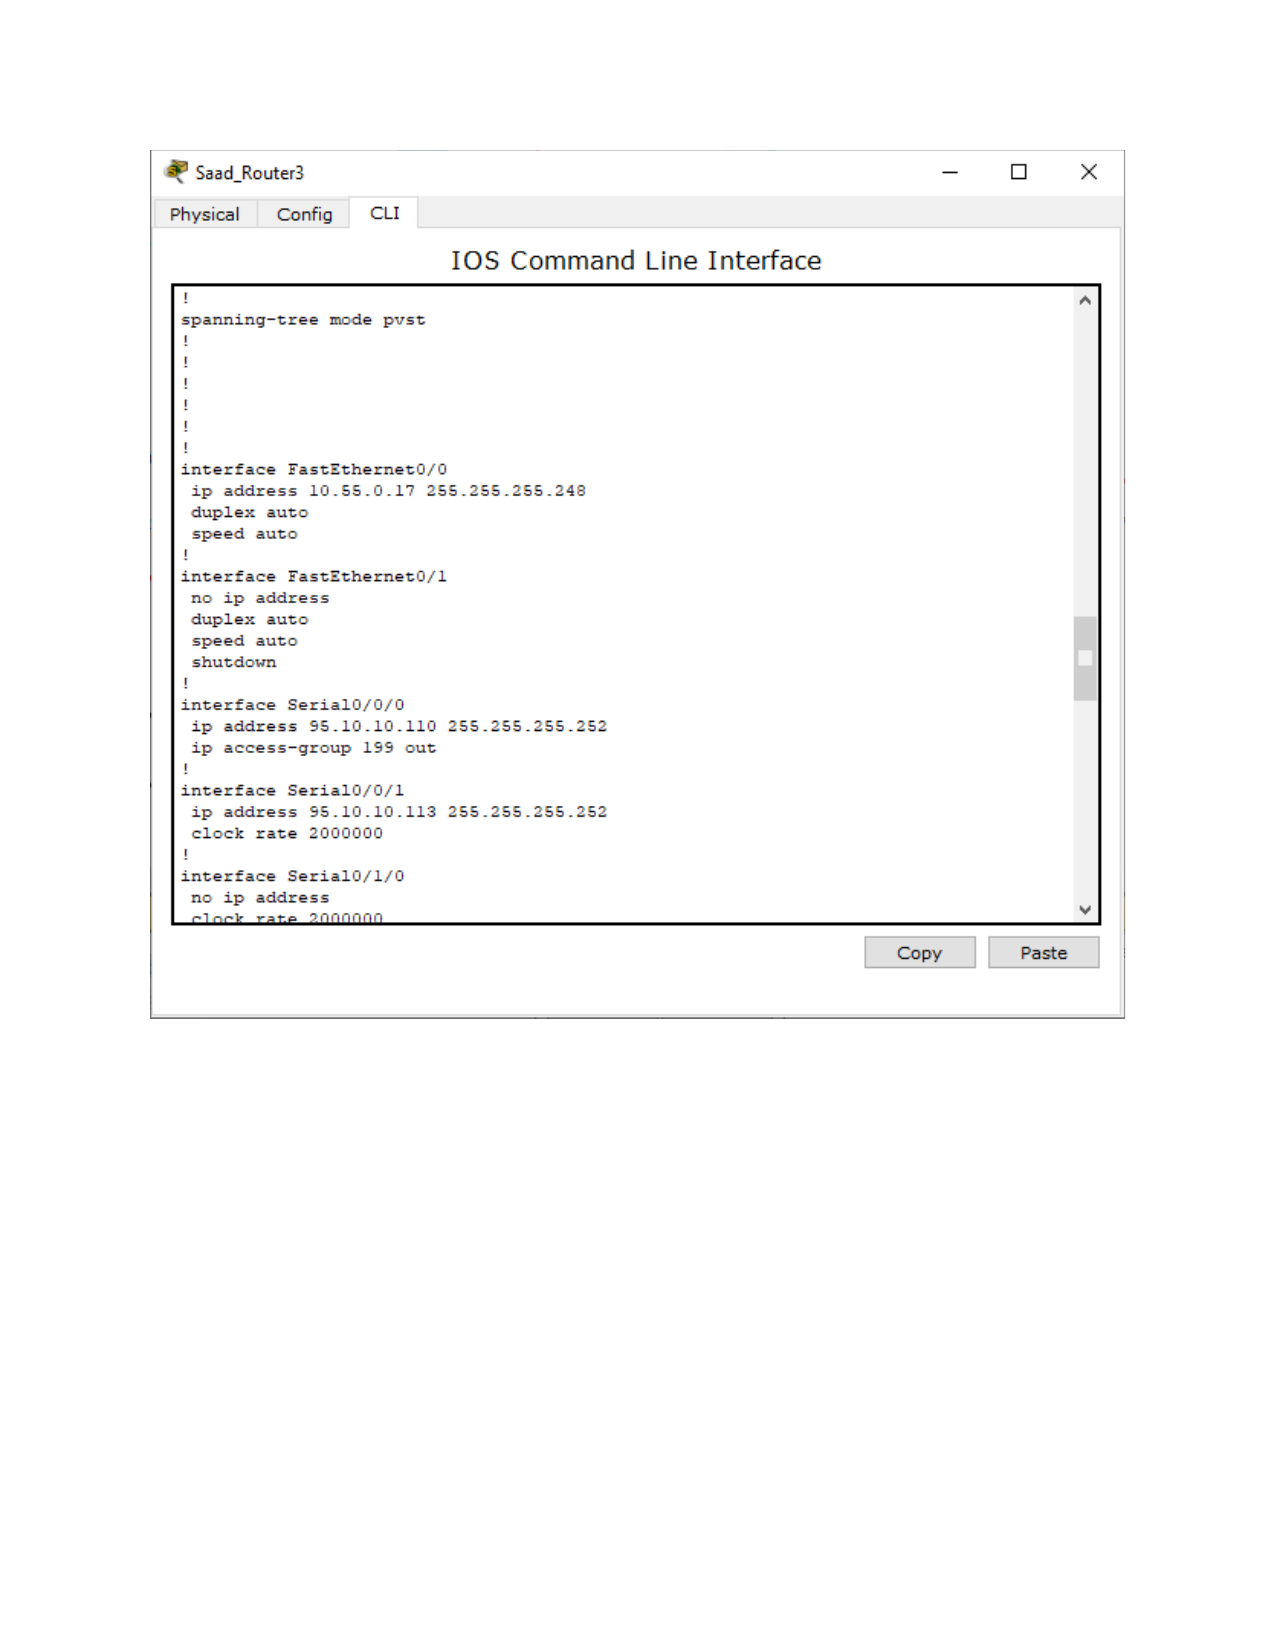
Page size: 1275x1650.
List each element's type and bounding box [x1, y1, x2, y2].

picture [150, 150, 1125, 1019]
